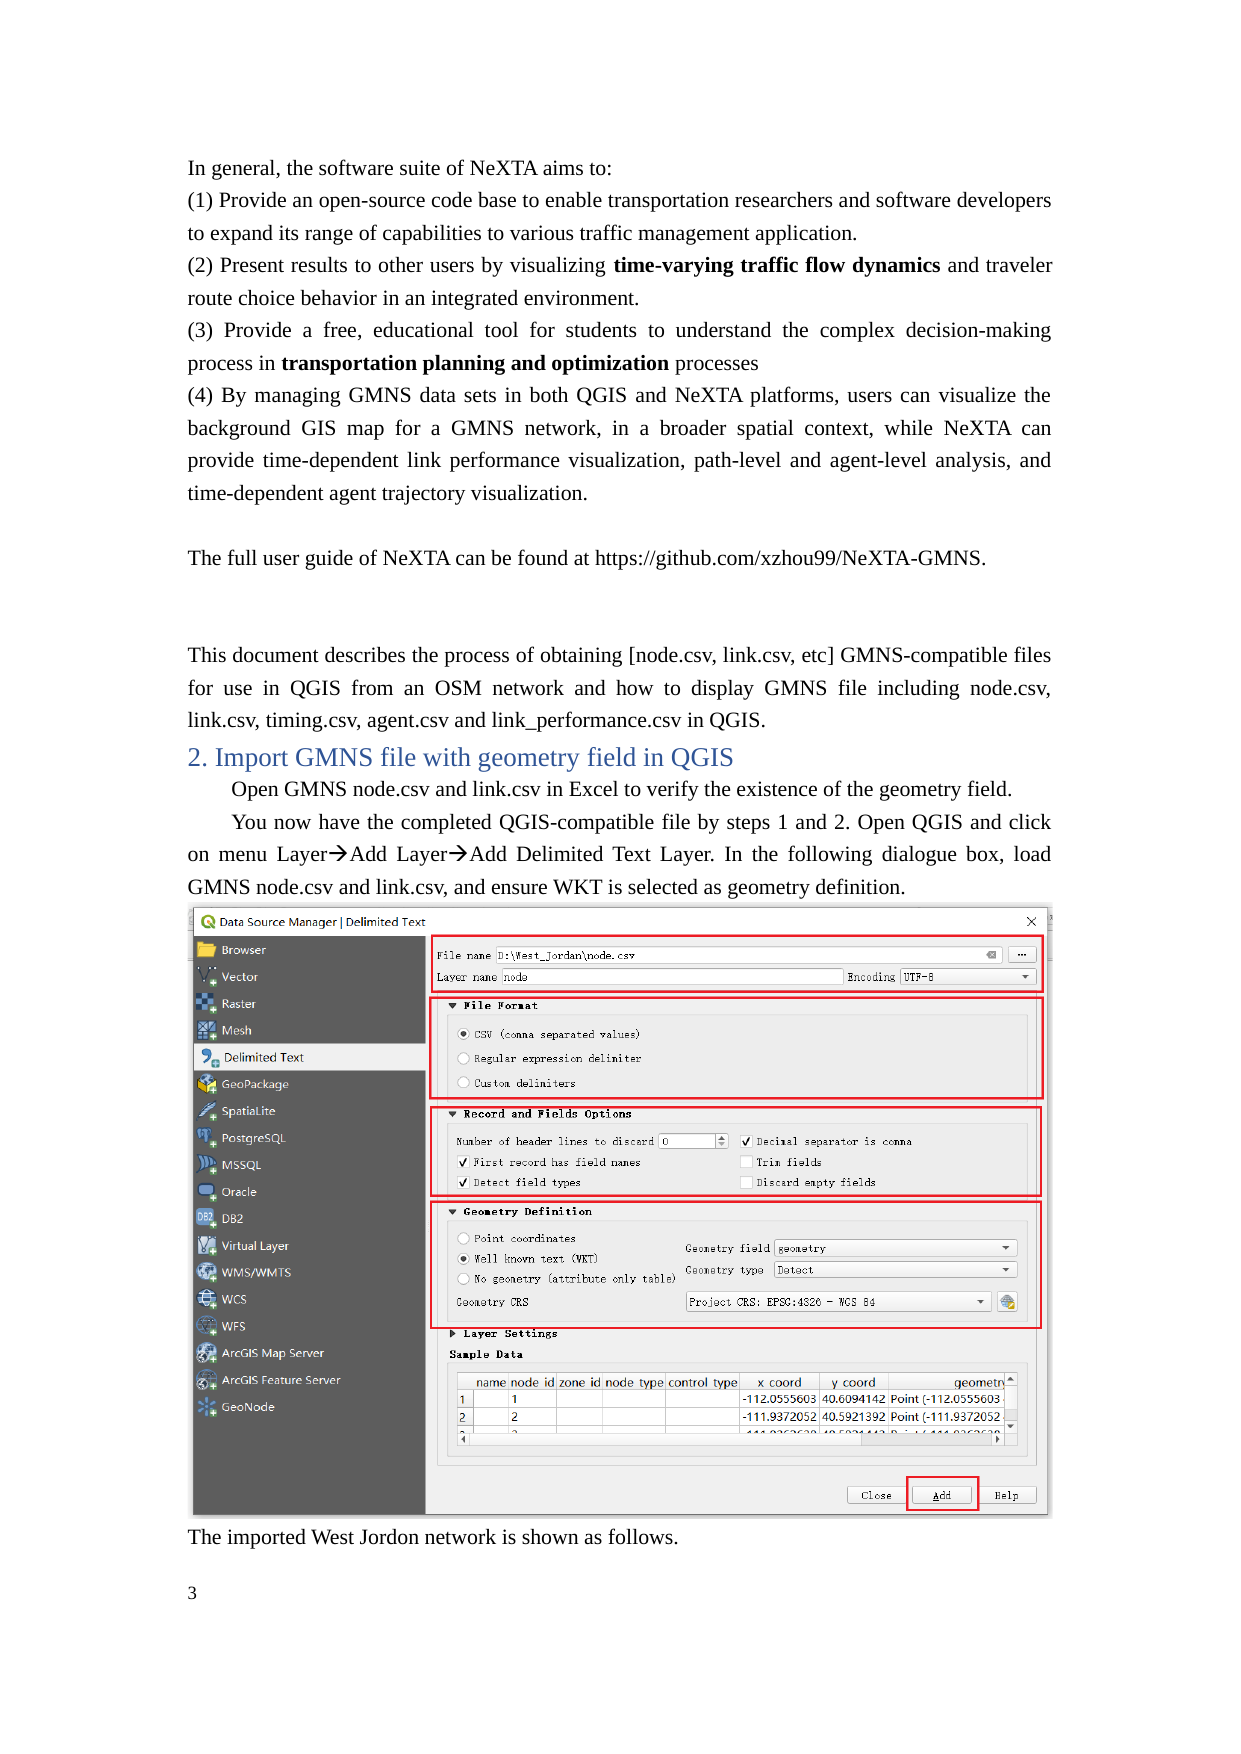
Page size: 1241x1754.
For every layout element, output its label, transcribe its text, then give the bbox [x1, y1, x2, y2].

text The full user guide of NeXTA can be found at https://github.com/xzhou99/NeXTA-GMNS. [187, 541, 1053, 574]
text The imported West Jordon network is shown as follows. [187, 1520, 1053, 1553]
text This document describes the process of obtaining [node.csv, link.csv, etc] GMNS-compatible files for use in QGIS from an OSM network and how to display GMNS file including node.csv, link.csv, timing.csv, agent.csv and link_performance.csv in QGIS. [187, 639, 1053, 736]
list You now have the completed QGIS-compatible file by steps 1 and 2. Open QGIS and click on menu LayerAdd LayerAdd Delimited Text Layer. In the following dialogue box, load GMNS node.csv and link.csv, and ensure WKT is selected as geometry definition. [187, 805, 1053, 902]
text In general, the software suite of NeXTA aims to: [187, 151, 1053, 184]
picture [187, 902, 1053, 1519]
text (1) Provide an open-source code base to enable transportation researchers and software developers to expand its range of capabilities to various traffic management application. [187, 184, 1053, 249]
text (3) Provide a free, educational tool for students to understand the complex decision-making process in transportation planning and optimization processes [187, 314, 1053, 379]
subtitle 2. Import GMNS file with geometry field in QGIS [187, 740, 1053, 773]
list Open GMNS node.csv and link.csv in Excel to verify the existence of the geometry field. [187, 773, 1053, 805]
text (2) Present results to other users by visualizing time-varying traffic flow dynamics and traveler route choice behavior in an integrated environment. [187, 249, 1053, 314]
text (4) By managing GMNS data sets in both QGIS and NeXTA platforms, users can visualize the background GIS map for a GMNS network, in a broader spatial context, while NeXTA can provide time-dependent link performance visualization, path-level and agent-level analysis, and time-dependent agent trajectory visualization. [187, 379, 1053, 509]
